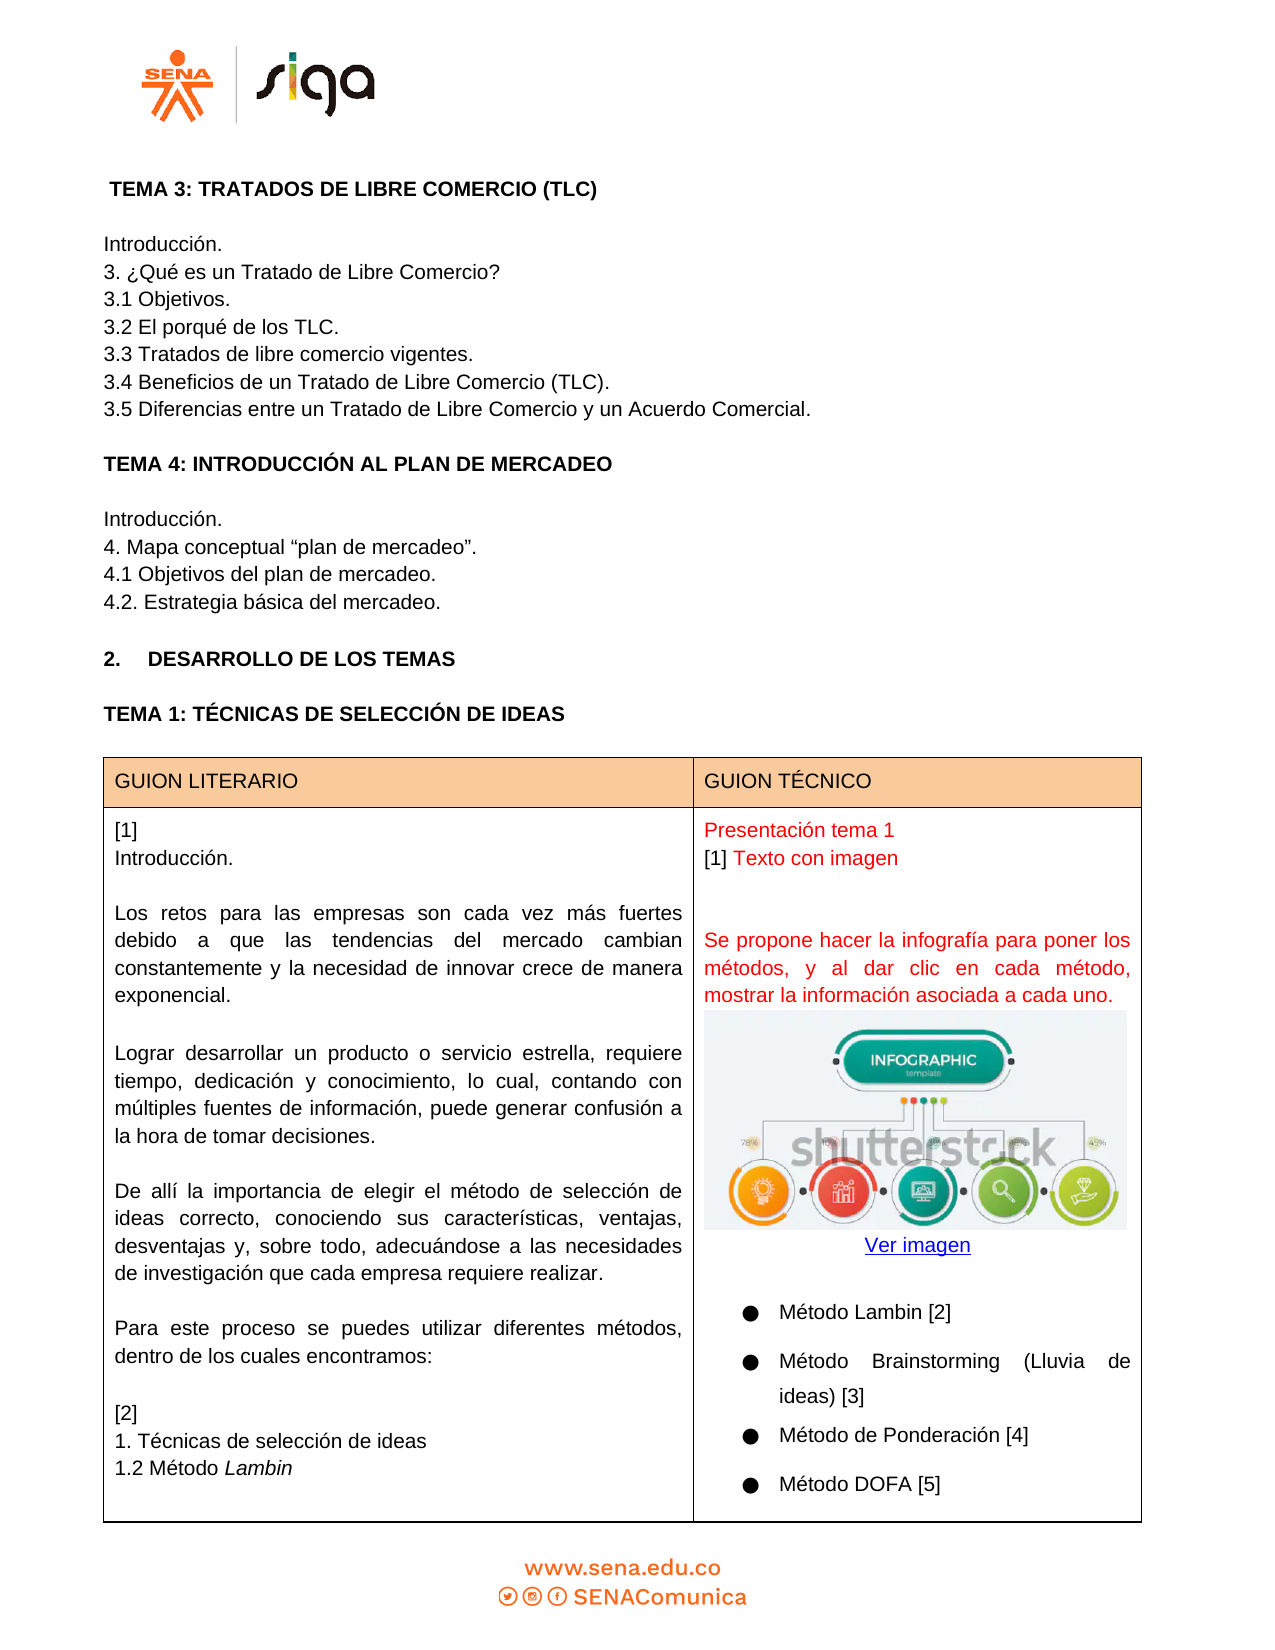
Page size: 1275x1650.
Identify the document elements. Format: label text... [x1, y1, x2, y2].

text Introducción. [103, 232, 1157, 256]
table_header GUION TÉCNICO [694, 758, 1141, 807]
text TEMA 4: INTRODUCCIÓN AL PLAN DE MERCADEO [103, 452, 1157, 476]
picture [703, 1010, 1127, 1230]
table_header GUION LITERARIO [104, 758, 693, 807]
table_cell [694, 808, 1141, 1521]
text 3.1 Objetivos. [103, 287, 1205, 311]
text 3. ¿Qué es un Tratado de Libre Comercio? [103, 260, 1157, 284]
text 3.3 Tratados de libre comercio vigentes. [103, 342, 1205, 366]
text 3.2 El porqué de los TLC. [103, 315, 1205, 339]
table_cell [104, 808, 693, 1521]
text 4.2. Estrategia básica del mercadeo. [103, 590, 1157, 614]
text 3.5 Diferencias entre un Tratado de Libre Comercio y un Acuerdo Comercial. [103, 397, 1146, 421]
picture [498, 1556, 747, 1606]
text 4.1 Objetivos del plan de mercadeo. [103, 562, 1157, 586]
text 4. Mapa conceptual “plan de mercadeo”. [103, 535, 1157, 559]
text 3.4 Beneficios de un Tratado de Libre Comercio (TLC). [103, 370, 1146, 394]
list DESARROLLO DE LOS TEMAS [103, 647, 1157, 671]
text TEMA 1: TÉCNICAS DE SELECCIÓN DE IDEAS [103, 702, 1157, 726]
picture [0, 42, 523, 128]
text Introducción. [103, 507, 1157, 531]
text TEMA 3: TRATADOS DE LIBRE COMERCIO (TLC) [103, 177, 1157, 201]
